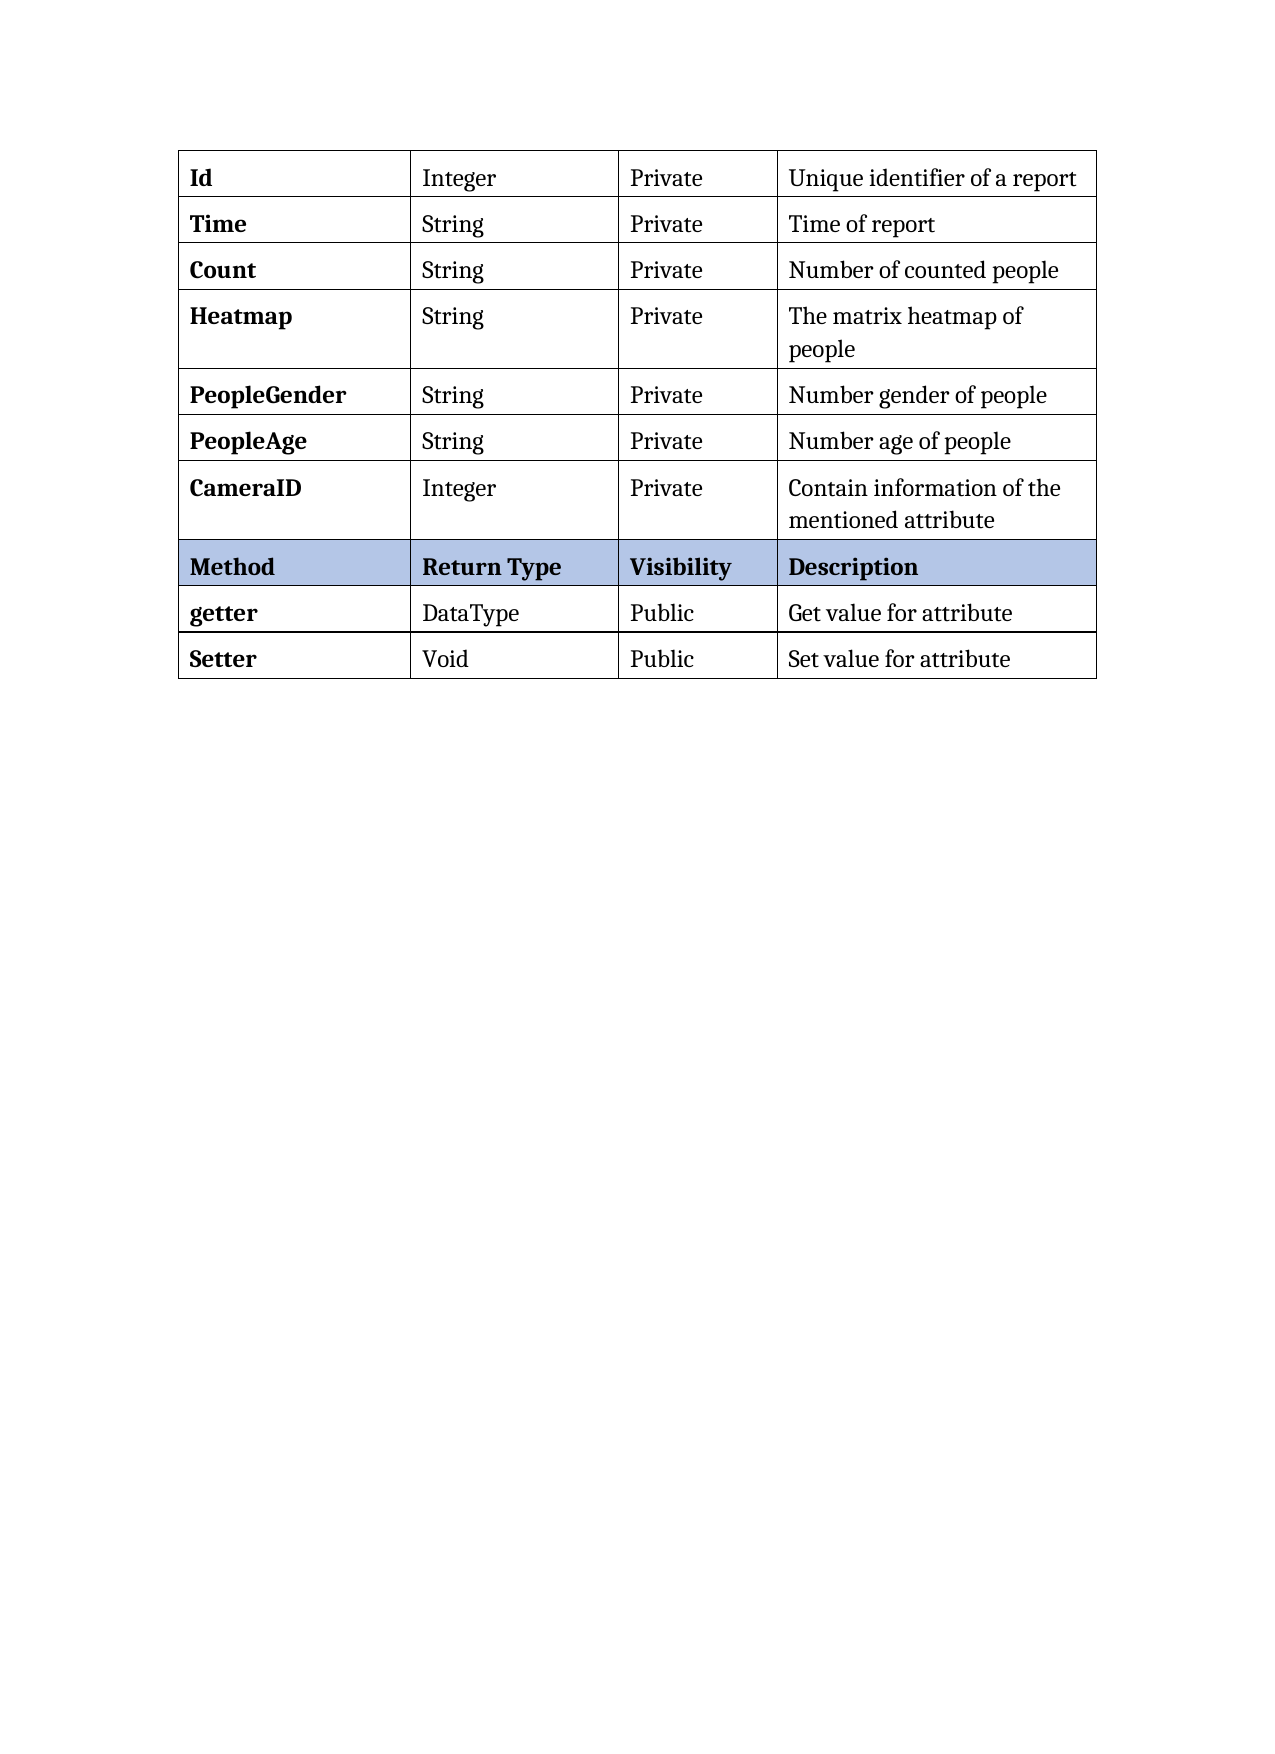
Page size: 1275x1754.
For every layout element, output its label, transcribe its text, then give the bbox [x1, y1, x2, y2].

table_cell Integer [411, 461, 618, 539]
table_cell Public [619, 586, 777, 631]
table_cell PeopleGender [179, 369, 410, 414]
table_cell PeopleAge [179, 415, 410, 460]
table_cell Heatmap [179, 290, 410, 368]
table_cell String [411, 197, 618, 242]
table_cell Set value for attribute [778, 633, 1096, 677]
table_cell Number age of people [778, 415, 1096, 460]
table_cell String [411, 243, 618, 288]
table_cell CameraID [179, 461, 410, 539]
table_cell Setter [179, 633, 410, 677]
table_cell Private [619, 461, 777, 539]
table_cell Number of counted people [778, 243, 1096, 288]
table_cell String [411, 290, 618, 368]
table_cell Private [619, 290, 777, 368]
table_cell Private [619, 415, 777, 460]
table_cell Return Type [411, 540, 618, 585]
table_cell Visibility [619, 540, 777, 585]
table_cell Get value for attribute [778, 586, 1096, 631]
table_cell DataType [411, 586, 618, 631]
table_cell Integer [411, 151, 618, 196]
table_cell Private [619, 243, 777, 288]
table_cell Time of report [778, 197, 1096, 242]
table_cell Id [179, 151, 410, 196]
table_cell String [411, 415, 618, 460]
table_cell Number gender of people [778, 369, 1096, 414]
table_cell Private [619, 151, 777, 196]
table_cell The matrix heatmap of people [778, 290, 1096, 368]
table_cell Unique identifier of a report [778, 151, 1096, 196]
table_cell Public [619, 633, 777, 677]
table_cell getter [179, 586, 410, 631]
table_cell String [411, 369, 618, 414]
table_cell Method [179, 540, 410, 585]
table_cell Void [411, 633, 618, 677]
table_cell Description [778, 540, 1096, 585]
table_cell Count [179, 243, 410, 288]
table_cell Time [179, 197, 410, 242]
table_cell Private [619, 197, 777, 242]
table_cell Private [619, 369, 777, 414]
table_cell Contain information of the mentioned attribute [778, 461, 1096, 539]
